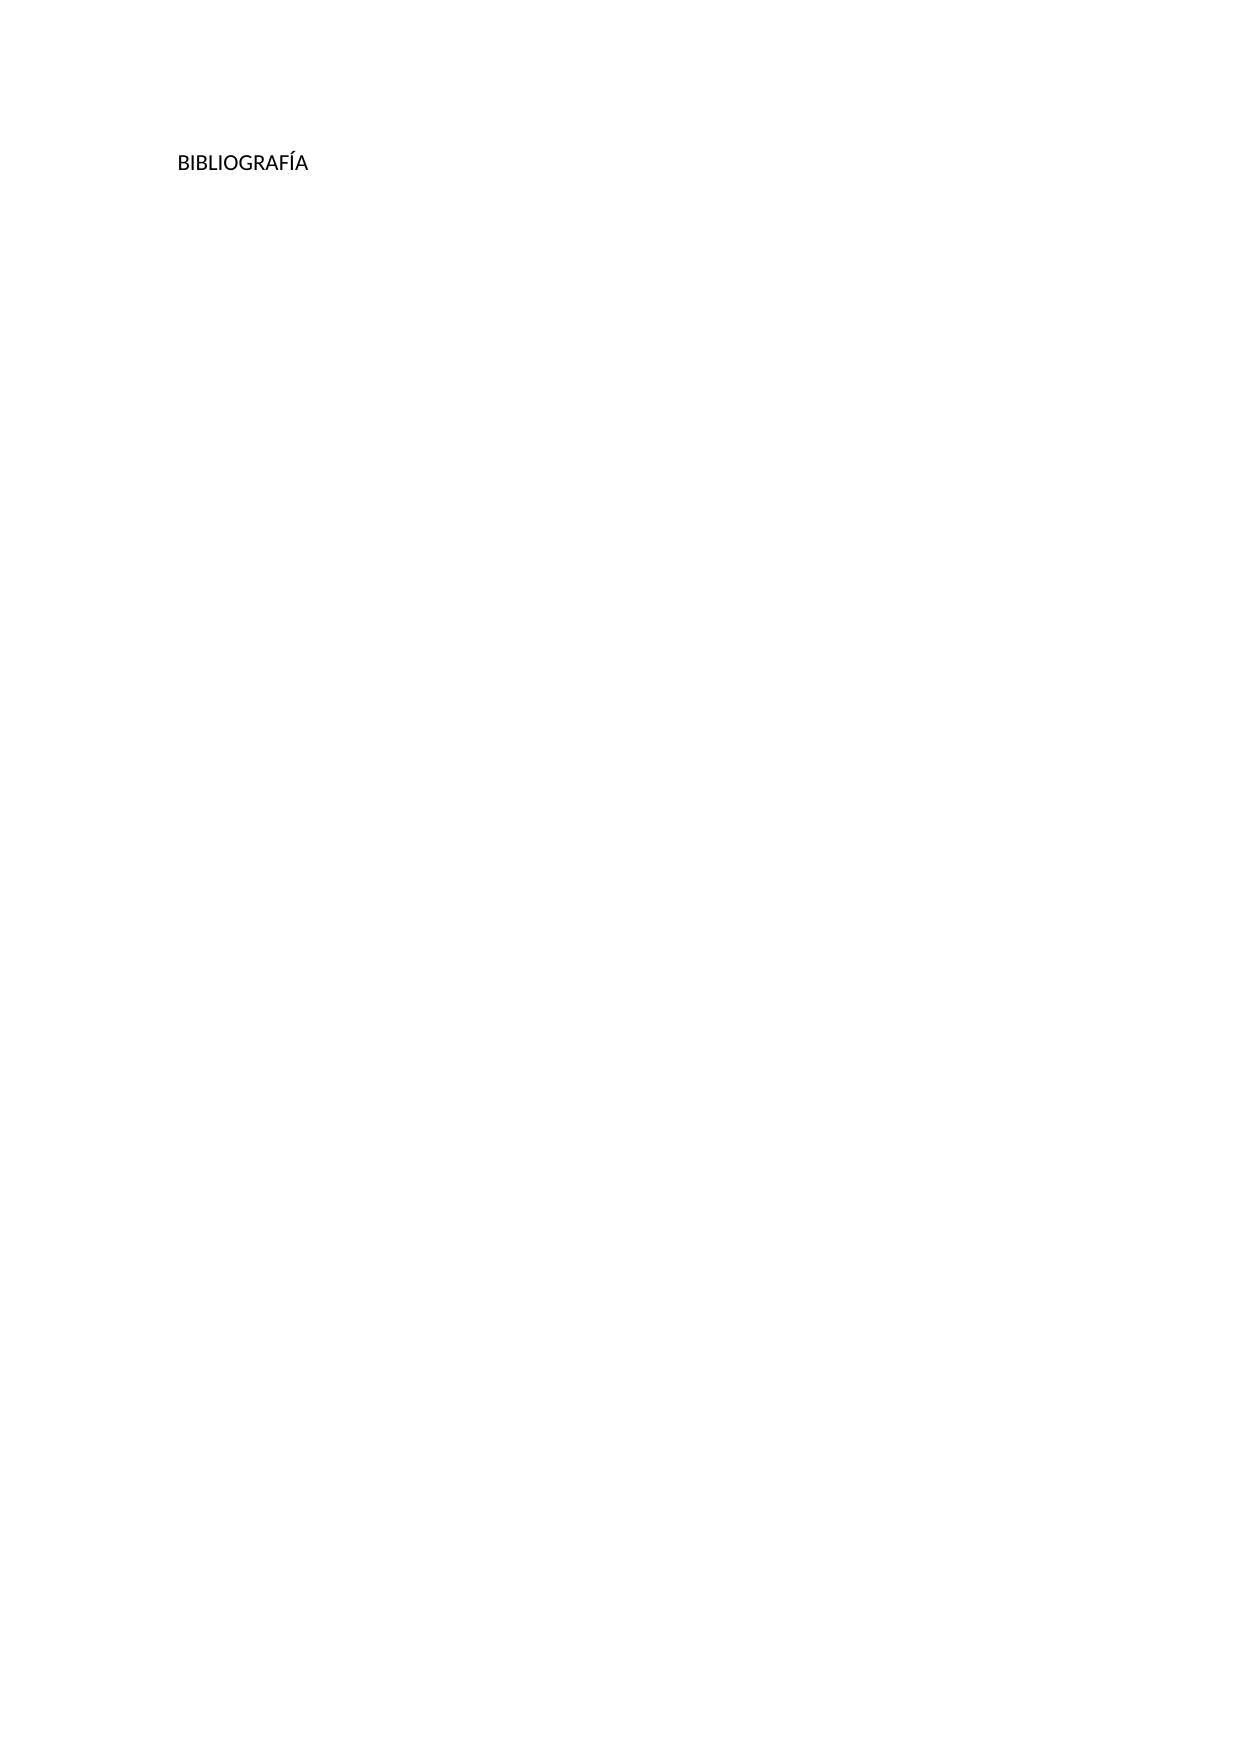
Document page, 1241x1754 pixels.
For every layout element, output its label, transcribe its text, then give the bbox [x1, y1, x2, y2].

text BIBLIOGRAFÍA [177, 148, 1063, 176]
